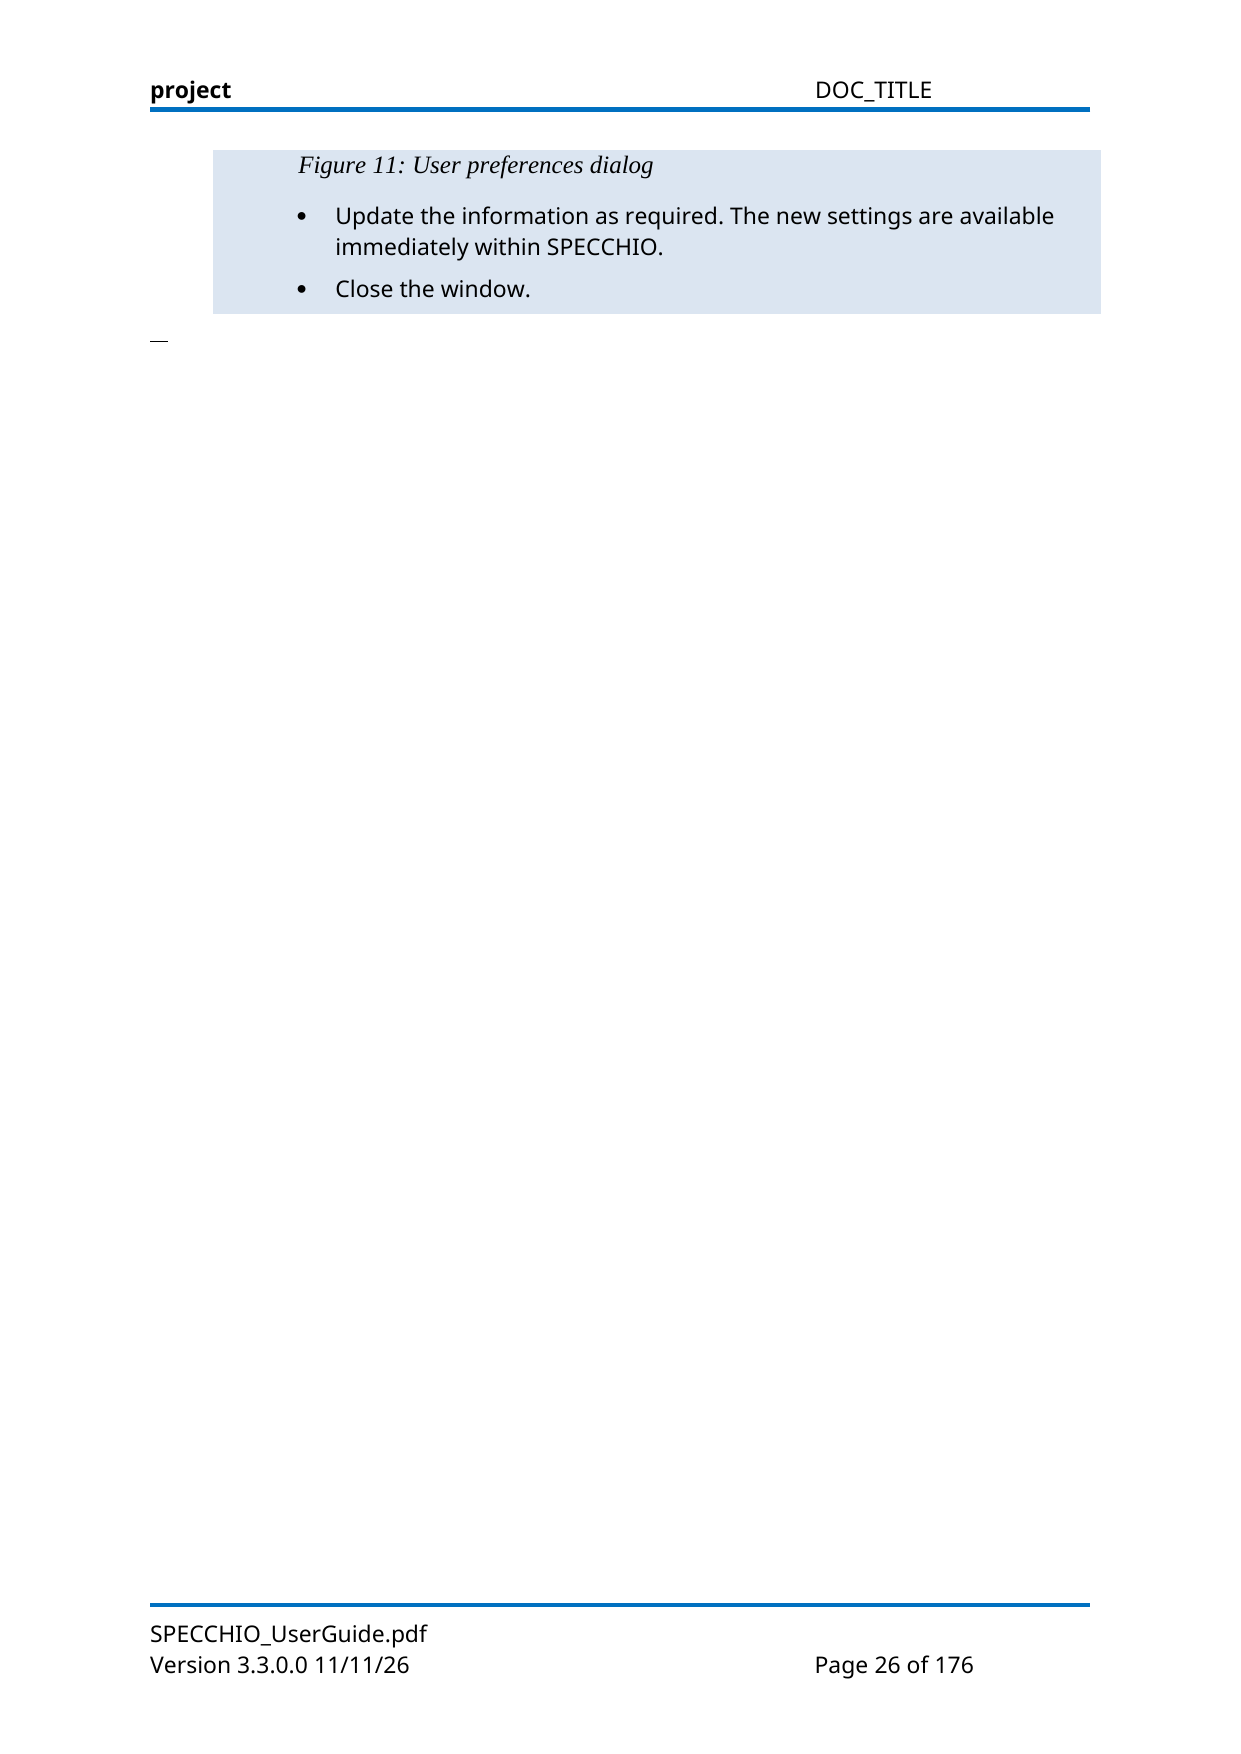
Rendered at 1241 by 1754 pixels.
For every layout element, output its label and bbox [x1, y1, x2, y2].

table_header [213, 150, 1101, 314]
